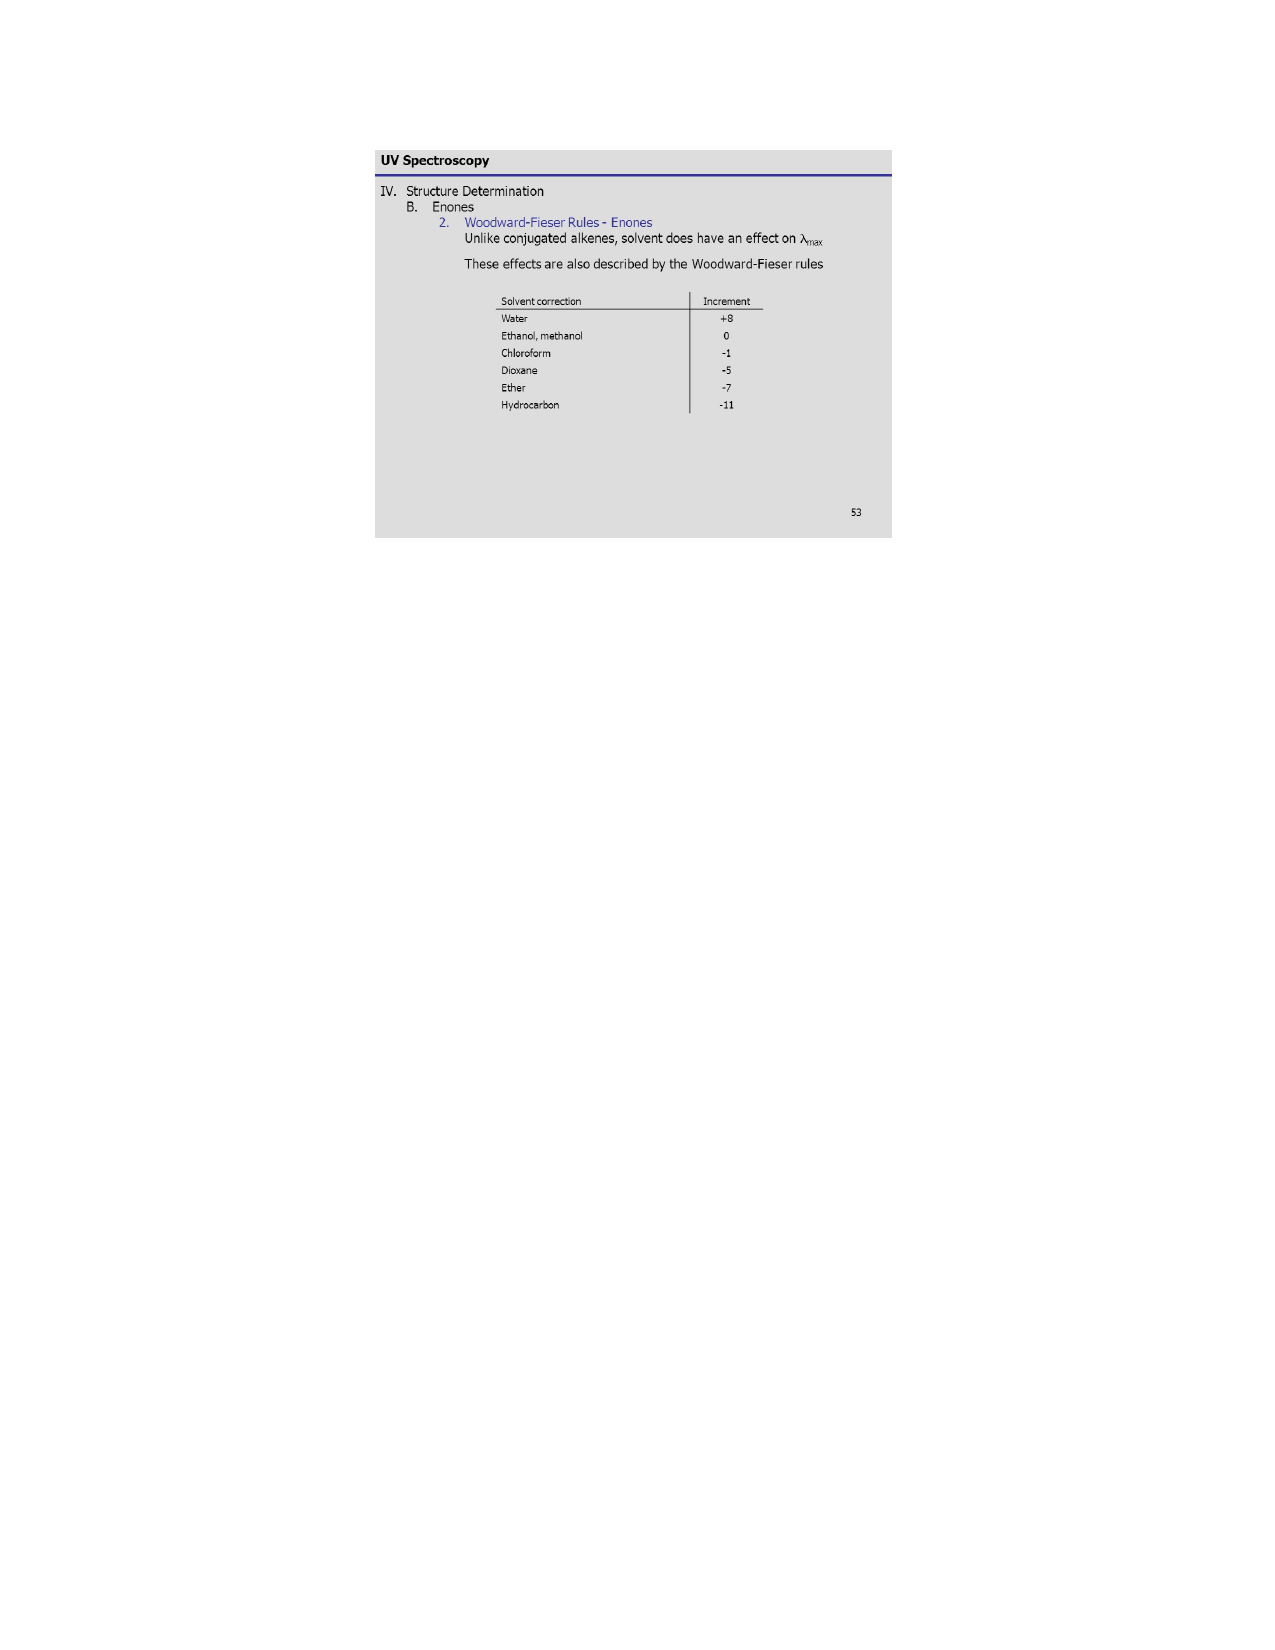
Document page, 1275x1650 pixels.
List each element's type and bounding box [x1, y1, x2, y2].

picture [375, 150, 892, 538]
